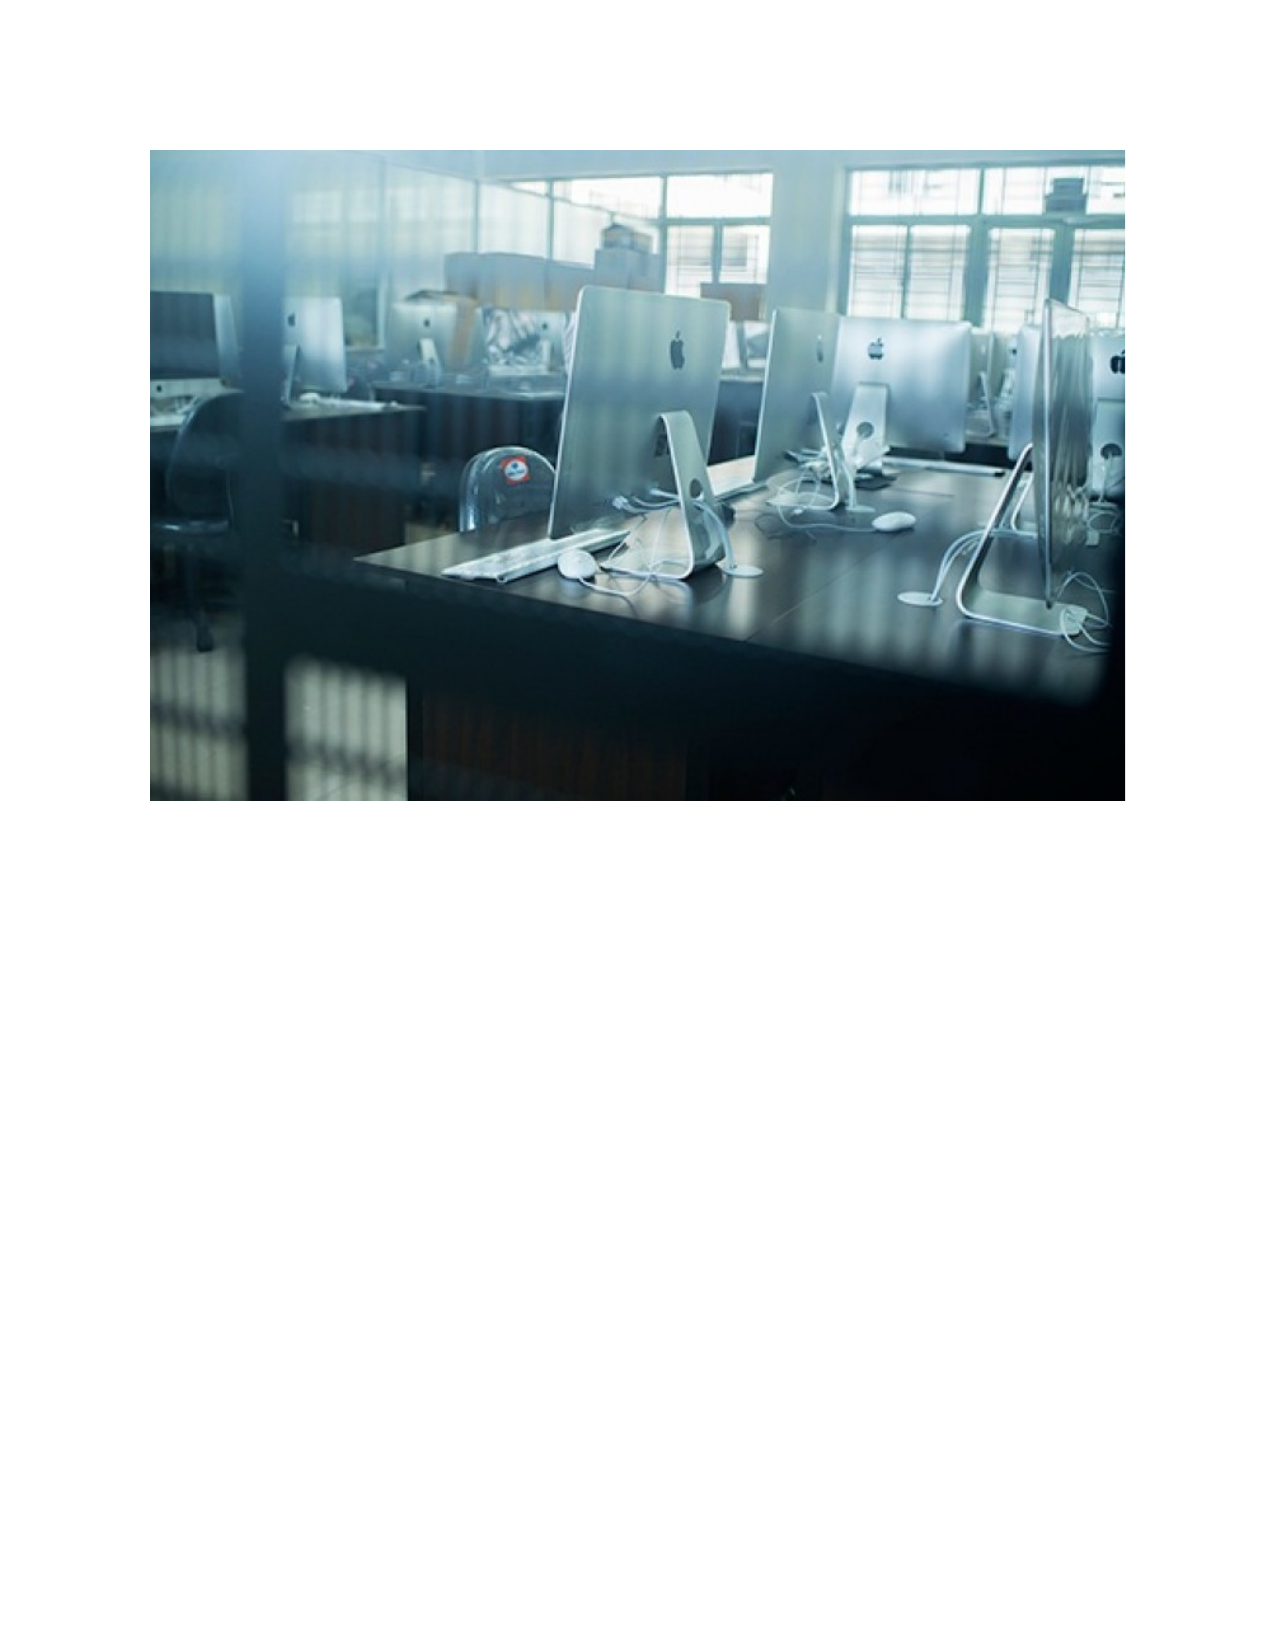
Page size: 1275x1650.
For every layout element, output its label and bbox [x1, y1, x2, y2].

picture [150, 150, 1125, 801]
